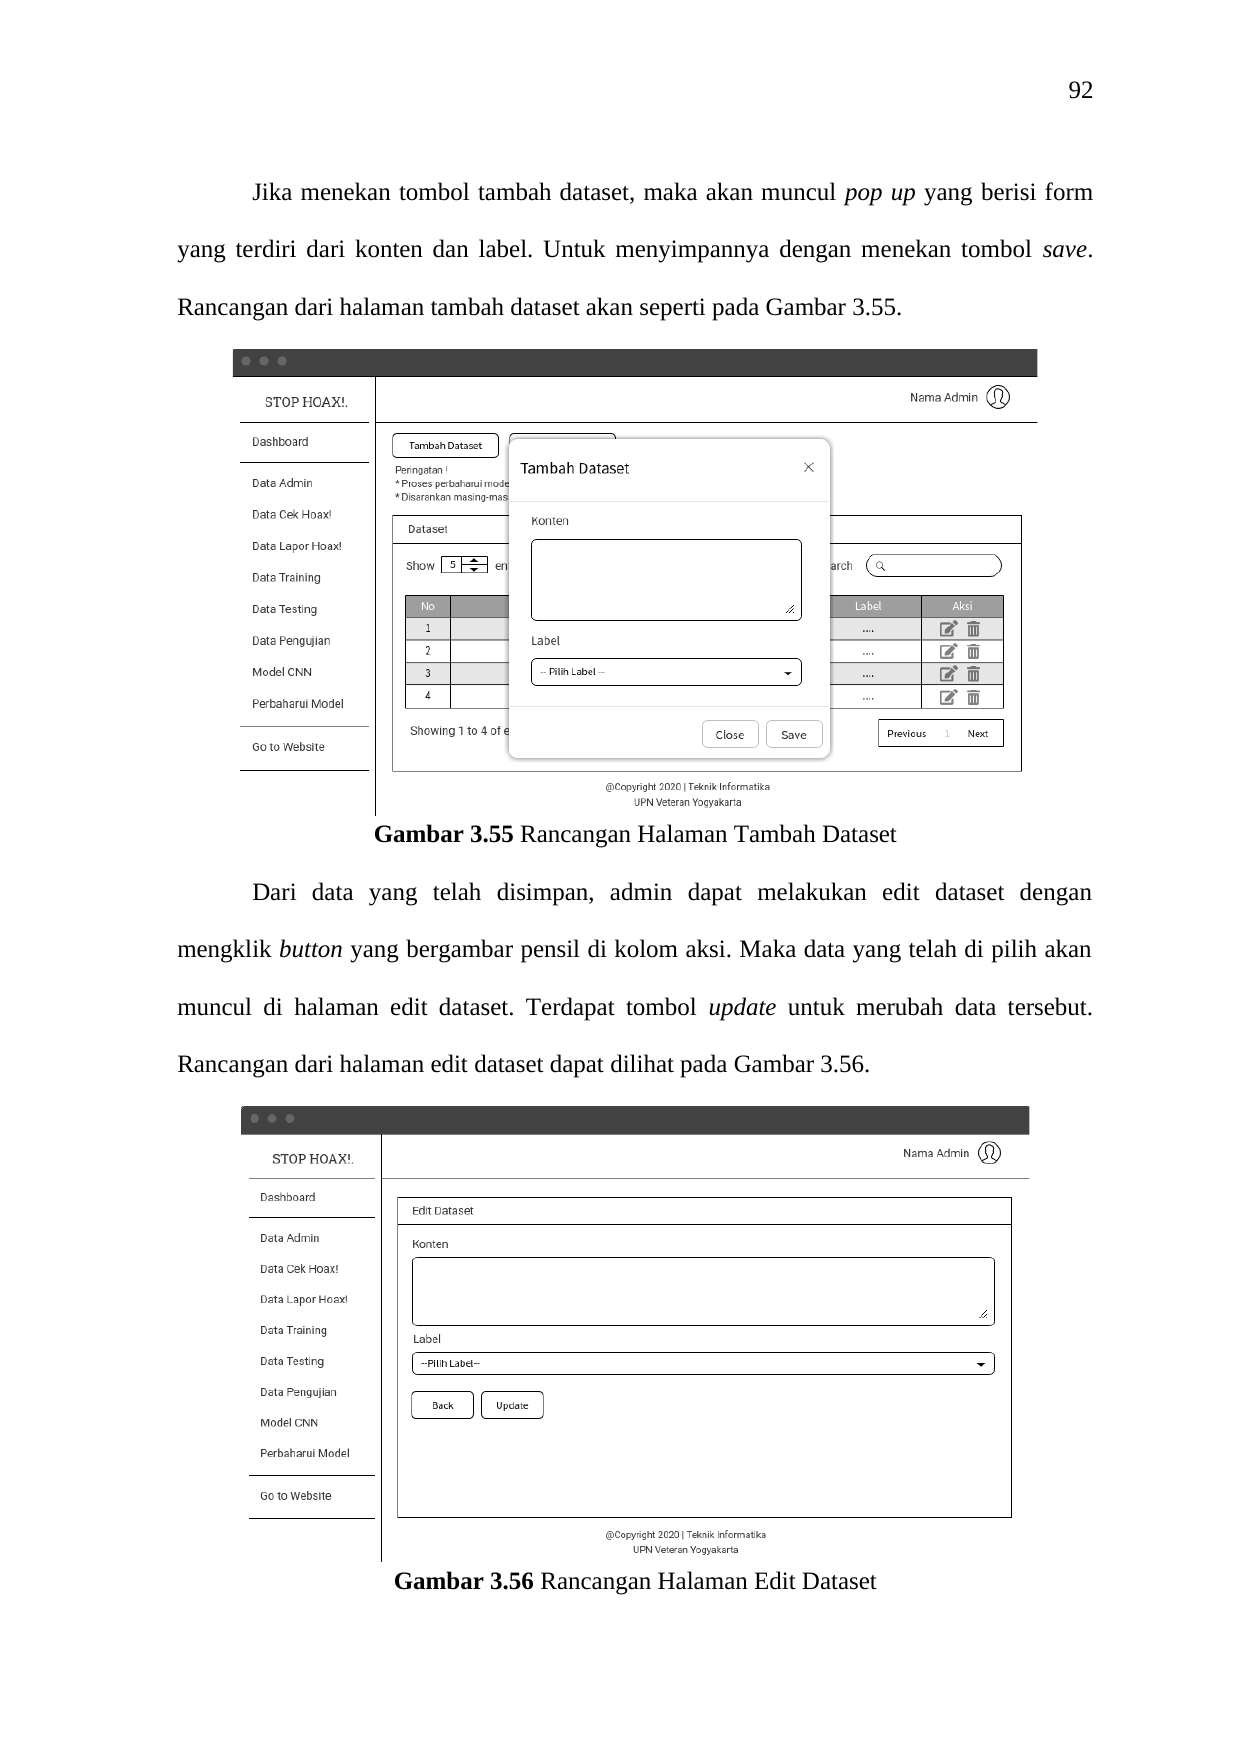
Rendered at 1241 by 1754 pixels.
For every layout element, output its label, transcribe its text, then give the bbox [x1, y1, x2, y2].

picture [241, 1106, 1030, 1562]
list Gambar 3.56 Rancangan Halaman Edit Dataset [177, 1566, 1093, 1594]
list Dari data yang telah disimpan, admin dapat melakukan edit dataset dengan mengklik button yang bergambar pensil di kolom aksi. Maka data yang telah di pilih akan muncul di halaman edit dataset. Terdapat tombol update untuk merubah data tersebut. Rancangan dari halaman edit dataset dapat dilihat pada Gambar 3.56. [177, 877, 1093, 1078]
list Jika menekan tombol tambah dataset, maka akan muncul pop up yang berisi form yang terdiri dari konten dan label. Untuk menyimpannya dengan menekan tombol save. Rancangan dari halaman tambah dataset akan seperti pada Gambar 3.55. [177, 177, 1093, 321]
list Gambar 3.55 Rancangan Halaman Tambah Dataset [177, 819, 1093, 848]
picture [232, 349, 1038, 816]
